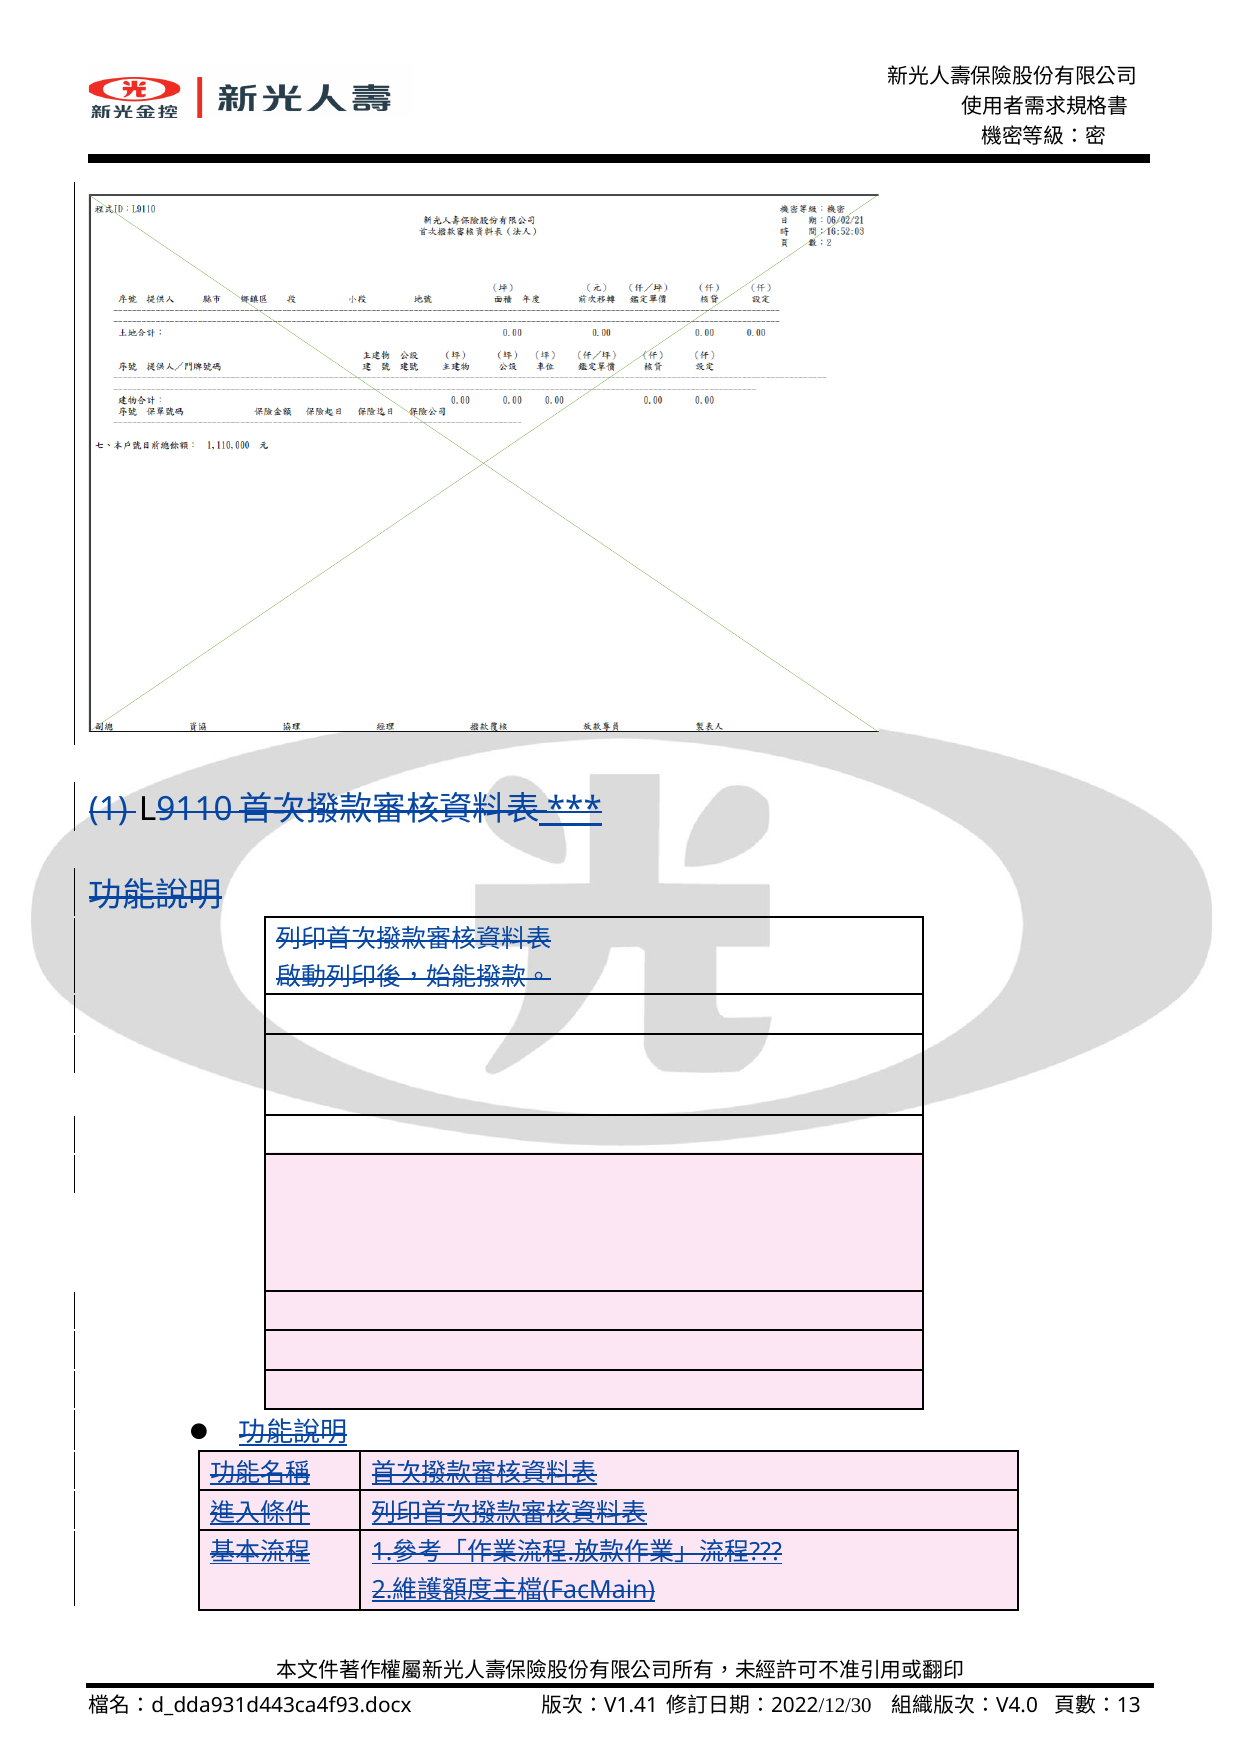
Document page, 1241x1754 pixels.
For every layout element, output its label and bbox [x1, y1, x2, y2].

picture [266, 1116, 922, 1152]
picture [25, 196, 1215, 1152]
picture [266, 995, 922, 1033]
picture [266, 1035, 922, 1114]
picture [88, 61, 414, 118]
picture [90, 194, 877, 462]
picture [266, 918, 922, 993]
